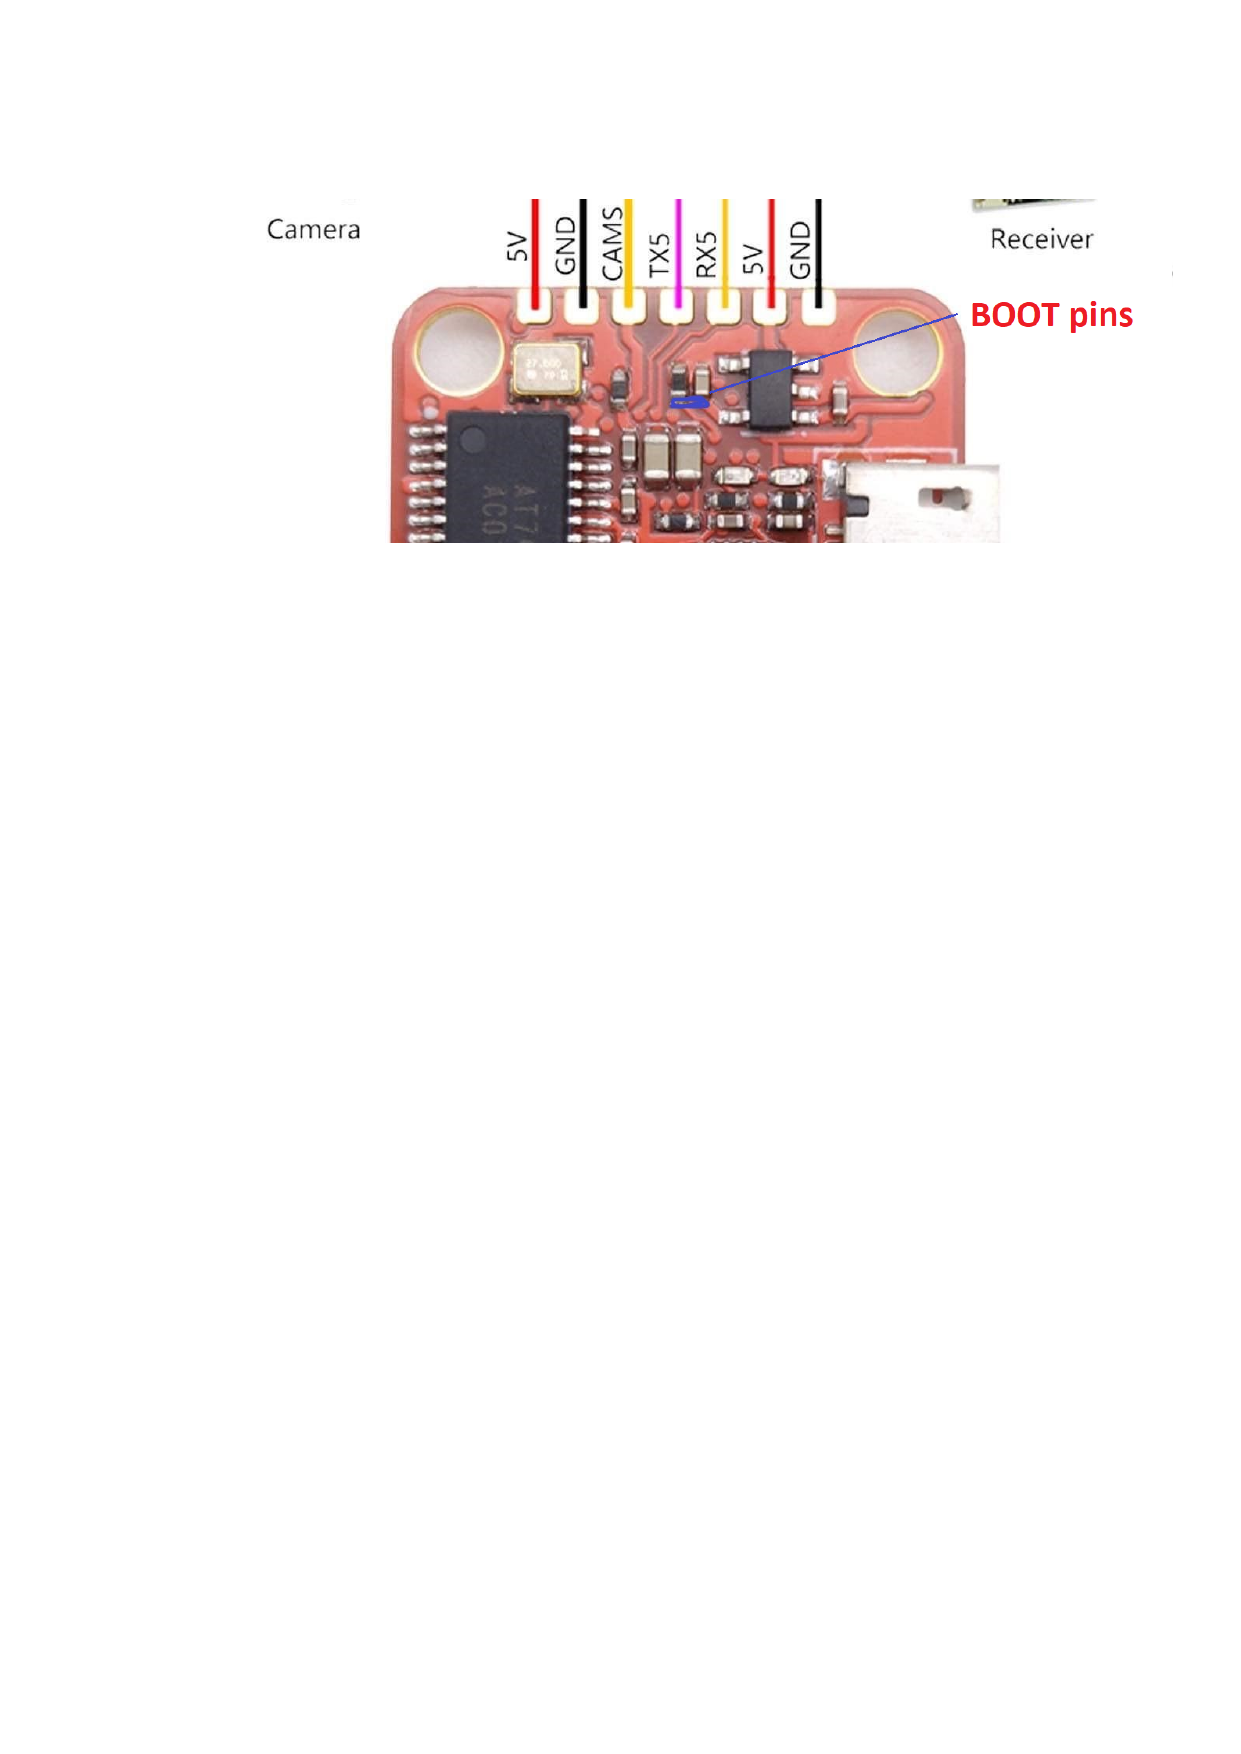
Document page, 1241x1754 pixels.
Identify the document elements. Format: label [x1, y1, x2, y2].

picture [223, 199, 1173, 543]
